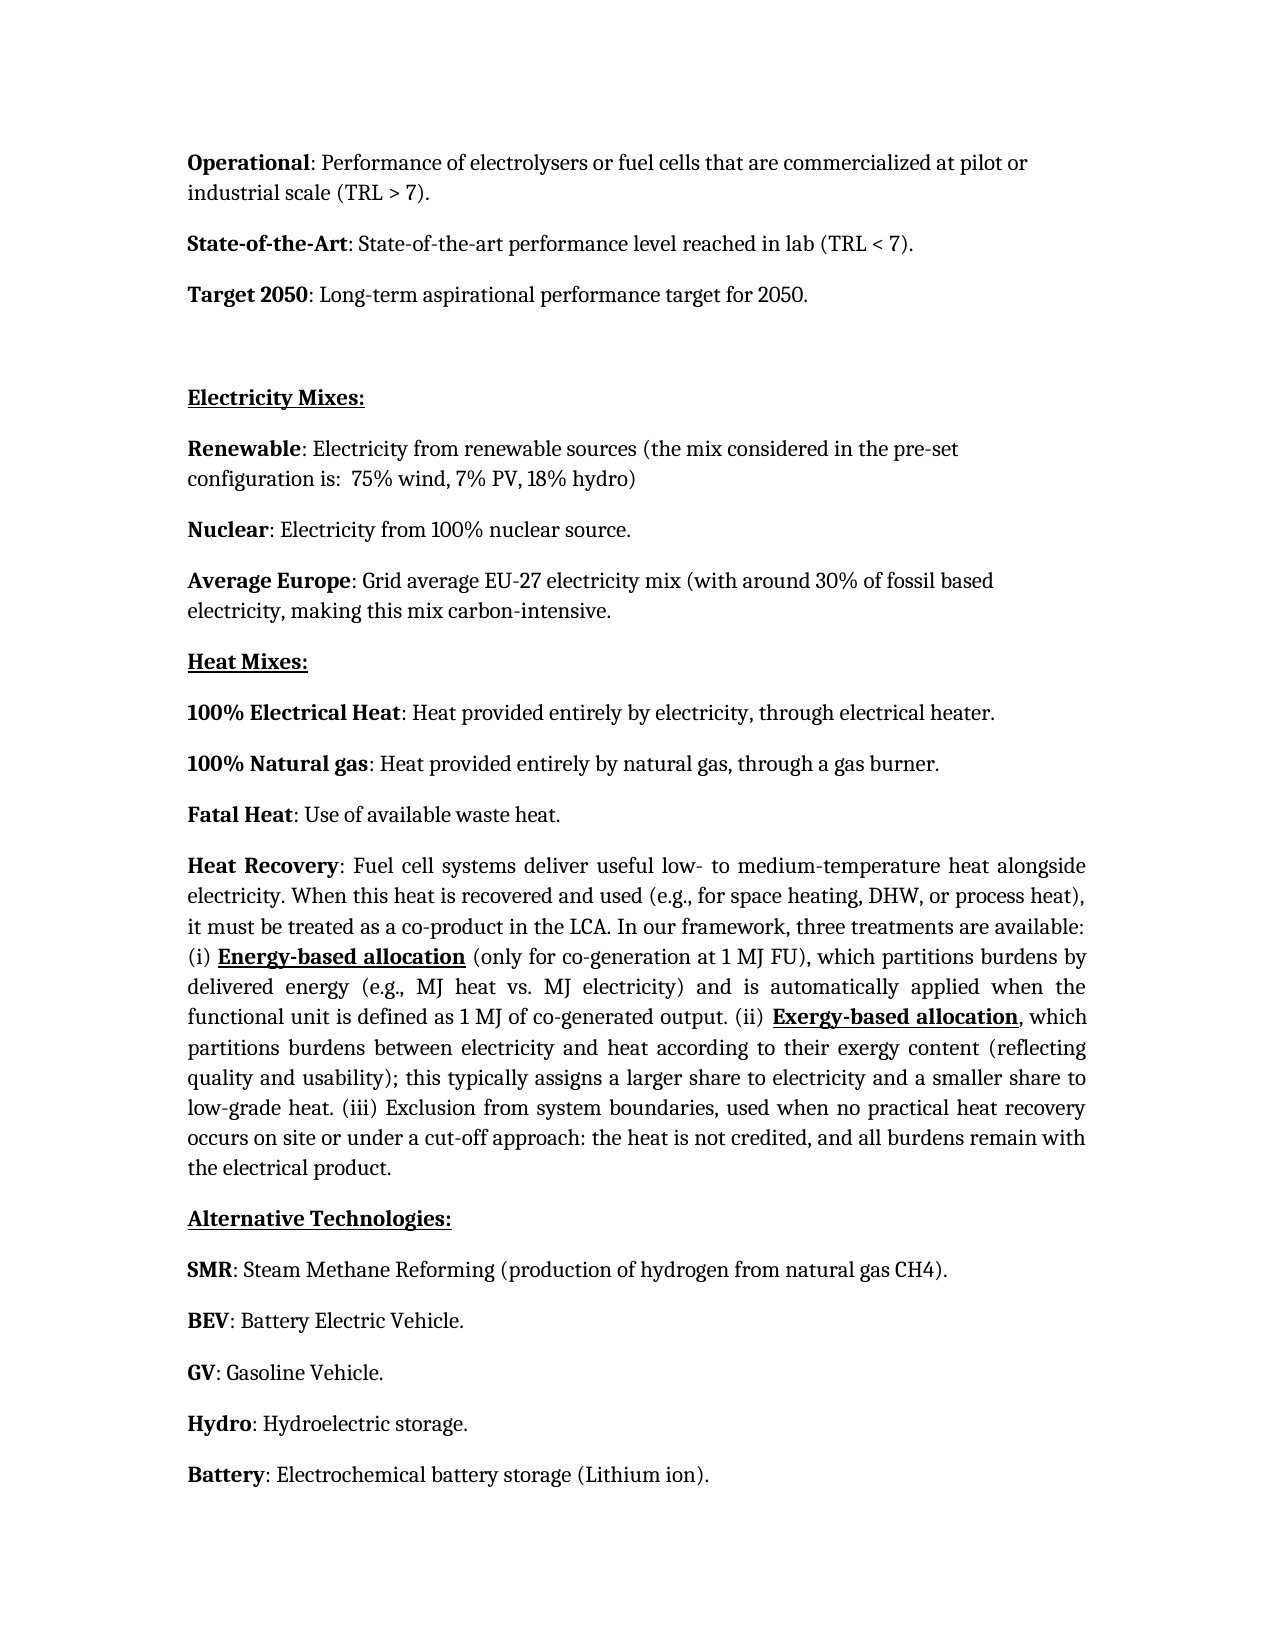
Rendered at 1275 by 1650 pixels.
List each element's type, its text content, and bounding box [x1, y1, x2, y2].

text Operational: Performance of electrolysers or fuel cells that are commercialized at pilot or industrial scale (TRL > 7). [187, 150, 1087, 207]
text Fatal Heat: Use of available waste heat. [187, 802, 1087, 828]
text Average Europe: Grid average EU-27 electricity mix (with around 30% of fossil based electricity, making this mix carbon-intensive. [187, 568, 1087, 624]
text 100% Electrical Heat: Heat provided entirely by electricity, through electrical heater. [187, 700, 1087, 726]
text Heat Recovery: Fuel cell systems deliver useful low- to medium-temperature heat alongside electricity. When this heat is recovered and used (e.g., for space heating, DHW, or process heat), it must be treated as a co-product in the LCA. In our framework, three treatments are available: (i) Energy-based allocation (only for co-generation at 1 MJ FU), which partitions burdens by delivered energy (e.g., MJ heat vs. MJ electricity) and is automatically applied when the functional unit is defined as 1 MJ of co-generated output. (ii) Exergy-based allocation, which partitions burdens between electricity and heat according to their exergy content (reflecting quality and usability); this typically assigns a larger share to electricity and a smaller share to low-grade heat. (iii) Exclusion from system boundaries, used when no practical heat recovery occurs on site or under a cut-off approach: the heat is not credited, and all burdens remain with the electrical product. [187, 853, 1087, 1182]
text Nuclear: Electricity from 100% nuclear source. [187, 517, 1087, 543]
text State-of-the-Art: State-of-the-art performance level reached in lab (TRL < 7). [187, 231, 1087, 258]
text Electricity Mixes: [187, 384, 1087, 411]
text Heat Mixes: [187, 649, 1087, 675]
text BEV: Battery Electric Vehicle. [187, 1308, 1087, 1335]
text 100% Natural gas: Heat provided entirely by natural gas, through a gas burner. [187, 751, 1087, 777]
text Target 2050: Long-term aspirational performance target for 2050. [187, 282, 1087, 309]
text Renewable: Electricity from renewable sources (the mix considered in the pre-set configuration is: 75% wind, 7% PV, 18% hydro) [187, 435, 1087, 492]
text Battery: Electrochemical battery storage (Lithium ion). [187, 1461, 1087, 1488]
text Hydro: Hydroelectric storage. [187, 1410, 1087, 1437]
text GV: Gasoline Vehicle. [187, 1359, 1087, 1386]
text Alternative Technologies: [187, 1206, 1087, 1233]
text SMR: Steam Methane Reforming (production of hydrogen from natural gas CH4). [187, 1257, 1087, 1284]
